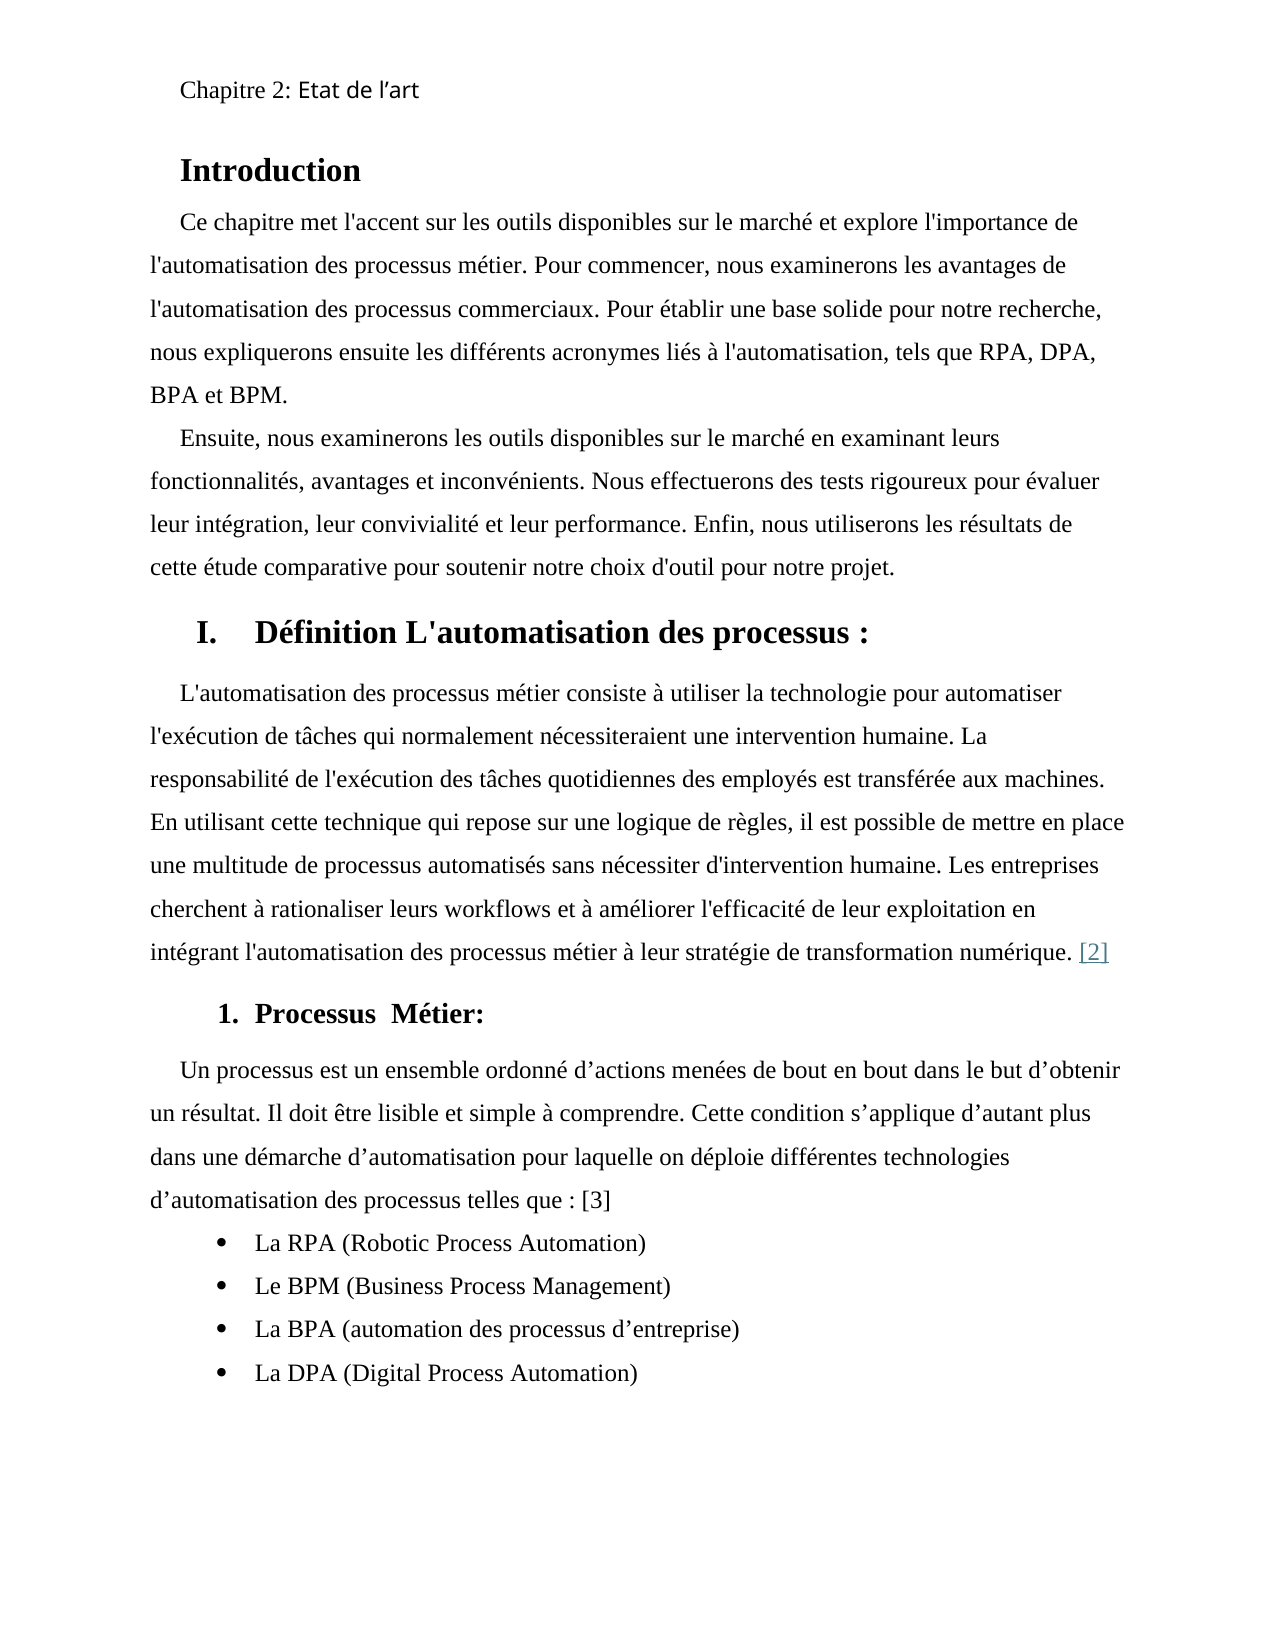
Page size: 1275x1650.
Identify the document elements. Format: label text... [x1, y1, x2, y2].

text L'automatisation des processus métier consiste à utiliser la technologie pour automatiser l'exécution de tâches qui normalement nécessiteraient une intervention humaine. La responsabilité de l'exécution des tâches quotidiennes des employés est transférée aux machines. En utilisant cette technique qui repose sur une logique de règles, il est possible de mettre en place une multitude de processus automatisés sans nécessiter d'intervention humaine. Les entreprises cherchent à rationaliser leurs workflows et à améliorer l'efficacité de leur exploitation en intégrant l'automatisation des processus métier à leur stratégie de transformation numérique. [2] [150, 678, 1125, 966]
list La RPA (Robotic Process Automation) [217, 1228, 1125, 1257]
list La DPA (Digital Process Automation) [217, 1357, 1125, 1388]
subtitle Processus Métier: [217, 997, 1125, 1030]
list La BPA (automation des processus d’entreprise) [217, 1314, 1125, 1343]
subtitle Définition L'automatisation des processus : [217, 612, 1125, 651]
text Ensuite, nous examinerons les outils disponibles sur le marché en examinant leurs fonctionnalités, avantages et inconvénients. Nous effectuerons des tests rigoureux pour évaluer leur intégration, leur convivialité et leur performance. Enfin, nous utiliserons les résultats de cette étude comparative pour soutenir notre choix d'outil pour notre projet. [150, 423, 1125, 581]
text Ce chapitre met l'accent sur les outils disponibles sur le marché et explore l'importance de l'automatisation des processus métier. Pour commencer, nous examinerons les avantages de l'automatisation des processus commerciaux. Pour établir une base solide pour notre recherche, nous expliquerons ensuite les différents acronymes liés à l'automatisation, tels que RPA, DPA, BPA et BPM. [150, 207, 1125, 409]
text Un processus est un ensemble ordonné d’actions menées de bout en bout dans le but d’obtenir un résultat. Il doit être lisible et simple à comprendre. Cette condition s’applique d’autant plus dans une démarche d’automatisation pour laquelle on déploie différentes technologies d’automatisation des processus telles que : [3] [150, 1055, 1125, 1213]
subtitle Introduction [150, 150, 1125, 188]
list Le BPM (Business Process Management) [217, 1271, 1125, 1300]
